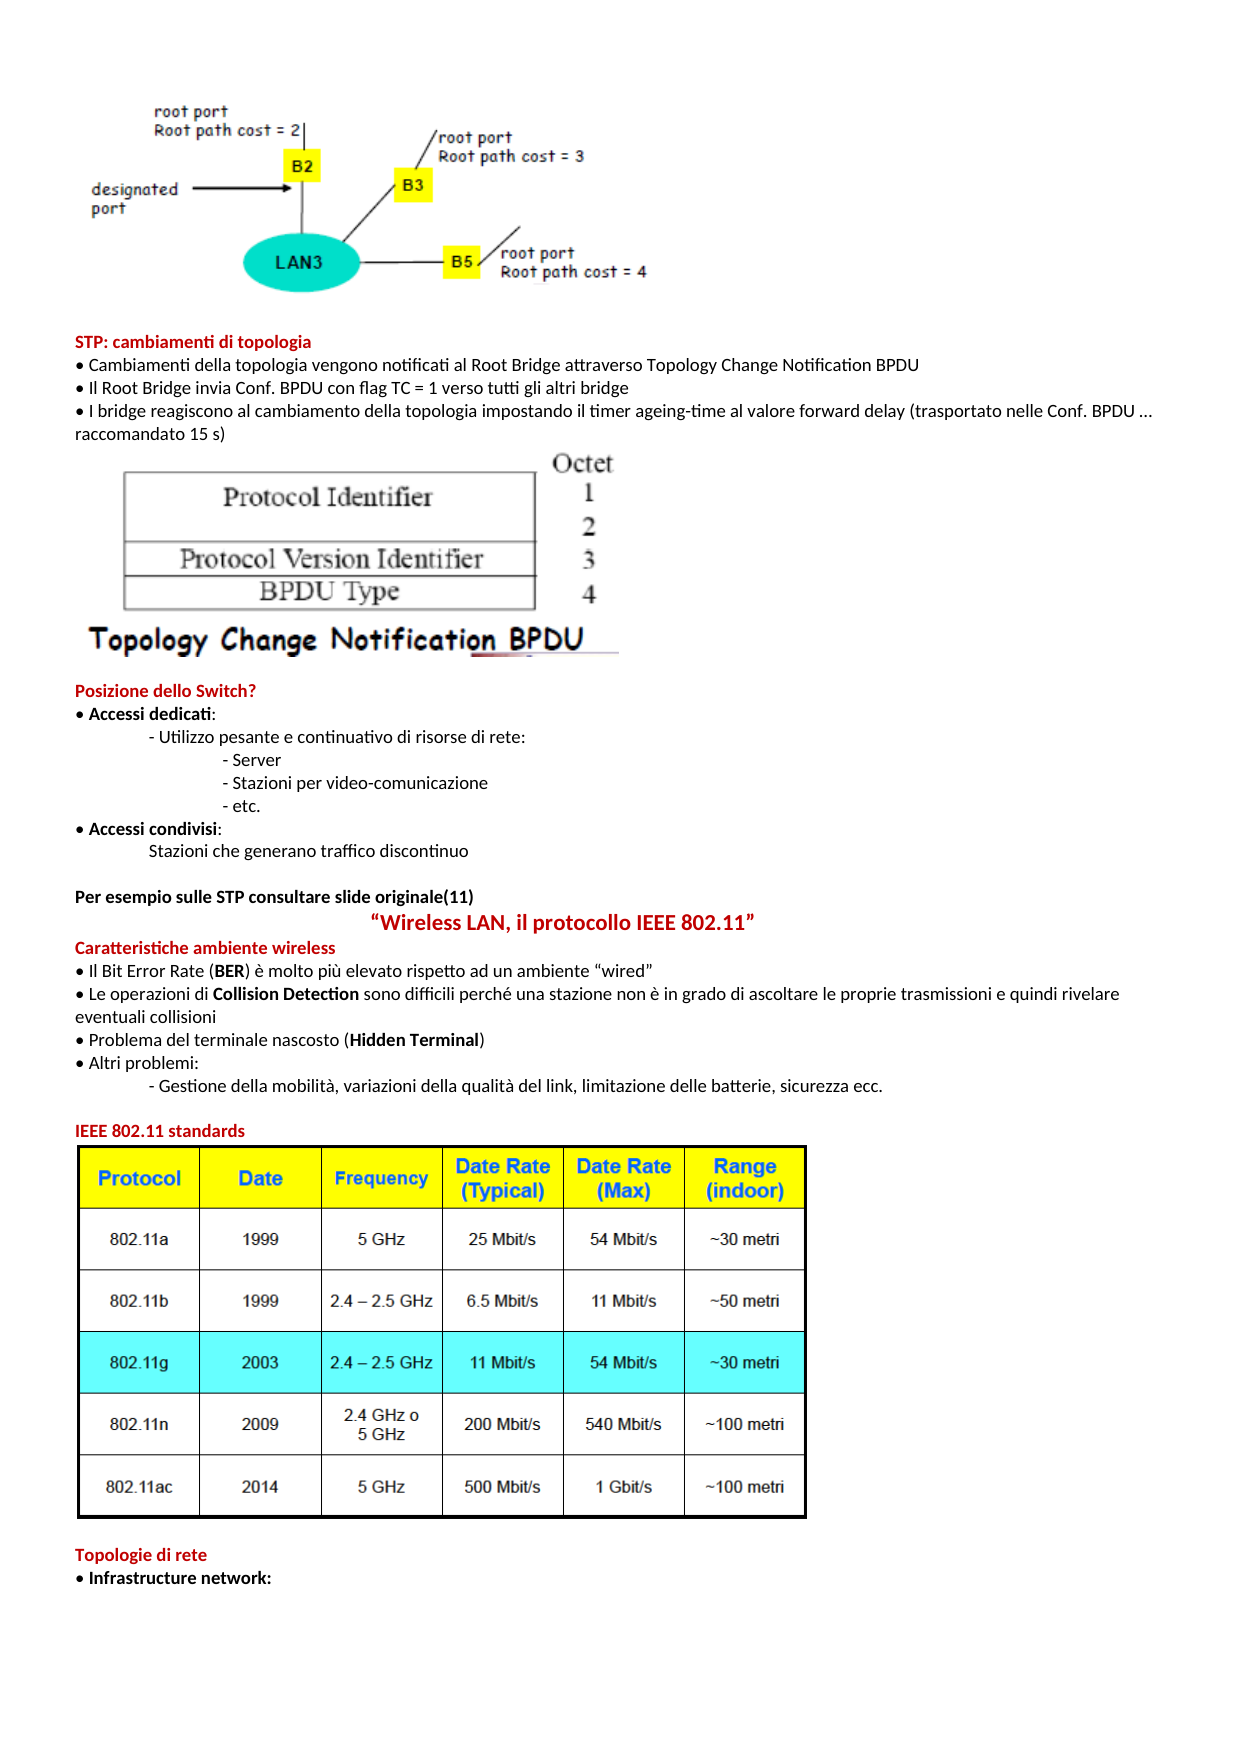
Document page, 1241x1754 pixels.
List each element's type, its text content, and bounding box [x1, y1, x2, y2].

text • Cambiamenti della topologia vengono notificati al Root Bridge attraverso Topology Change Notification BPDU [75, 354, 1165, 377]
text • I bridge reagiscono al cambiamento della topologia impostando il timer ageing-time al valore forward delay (trasportato nelle Conf. BPDU … raccomandato 15 s) [75, 399, 1165, 445]
text - etc. [222, 794, 1165, 817]
text - Stazioni per video-comunicazione [149, 771, 1165, 794]
text Caratteristiche ambiente wireless [75, 936, 1165, 959]
text - Gestione della mobilità, variazioni della qualità del link, limitazione delle batterie, sicurezza ecc. [75, 1074, 1165, 1097]
text “Wireless LAN, il protocollo IEEE 802.11” [75, 908, 1165, 936]
text Per esempio sulle STP consultare slide originale(11) [75, 885, 1165, 908]
text • Problema del terminale nascosto (Hidden Terminal) [75, 1028, 1165, 1051]
text STP: cambiamenti di topologia [75, 331, 1165, 354]
picture [75, 75, 656, 308]
text • Il Bit Error Rate (BER) è molto più elevato rispetto ad un ambiente “wired” [75, 959, 1165, 982]
text IEEE 802.11 standards [75, 1120, 1165, 1143]
text - Server [149, 748, 1165, 771]
text • Le operazioni di Collision Detection sono difficili perché una stazione non è in grado di ascoltare le proprie trasmissioni e quindi rivelare eventuali collisioni [75, 982, 1165, 1028]
text • Accessi dedicati: [75, 702, 1165, 725]
text Posizione dello Switch? [75, 679, 1165, 702]
text • Accessi condivisi: [75, 817, 1165, 839]
text - Utilizzo pesante e continuativo di risorse di rete: [75, 725, 1165, 748]
text Topologie di rete [75, 1543, 1165, 1566]
text • Il Root Bridge invia Conf. BPDU con flag TC = 1 verso tutti gli altri bridge [75, 377, 1165, 399]
picture [75, 1142, 808, 1521]
text • Altri problemi: [75, 1051, 1165, 1074]
text • Infrastructure network: [75, 1566, 1165, 1589]
picture [75, 445, 619, 657]
text Stazioni che generano traffico discontinuo [75, 839, 1165, 862]
